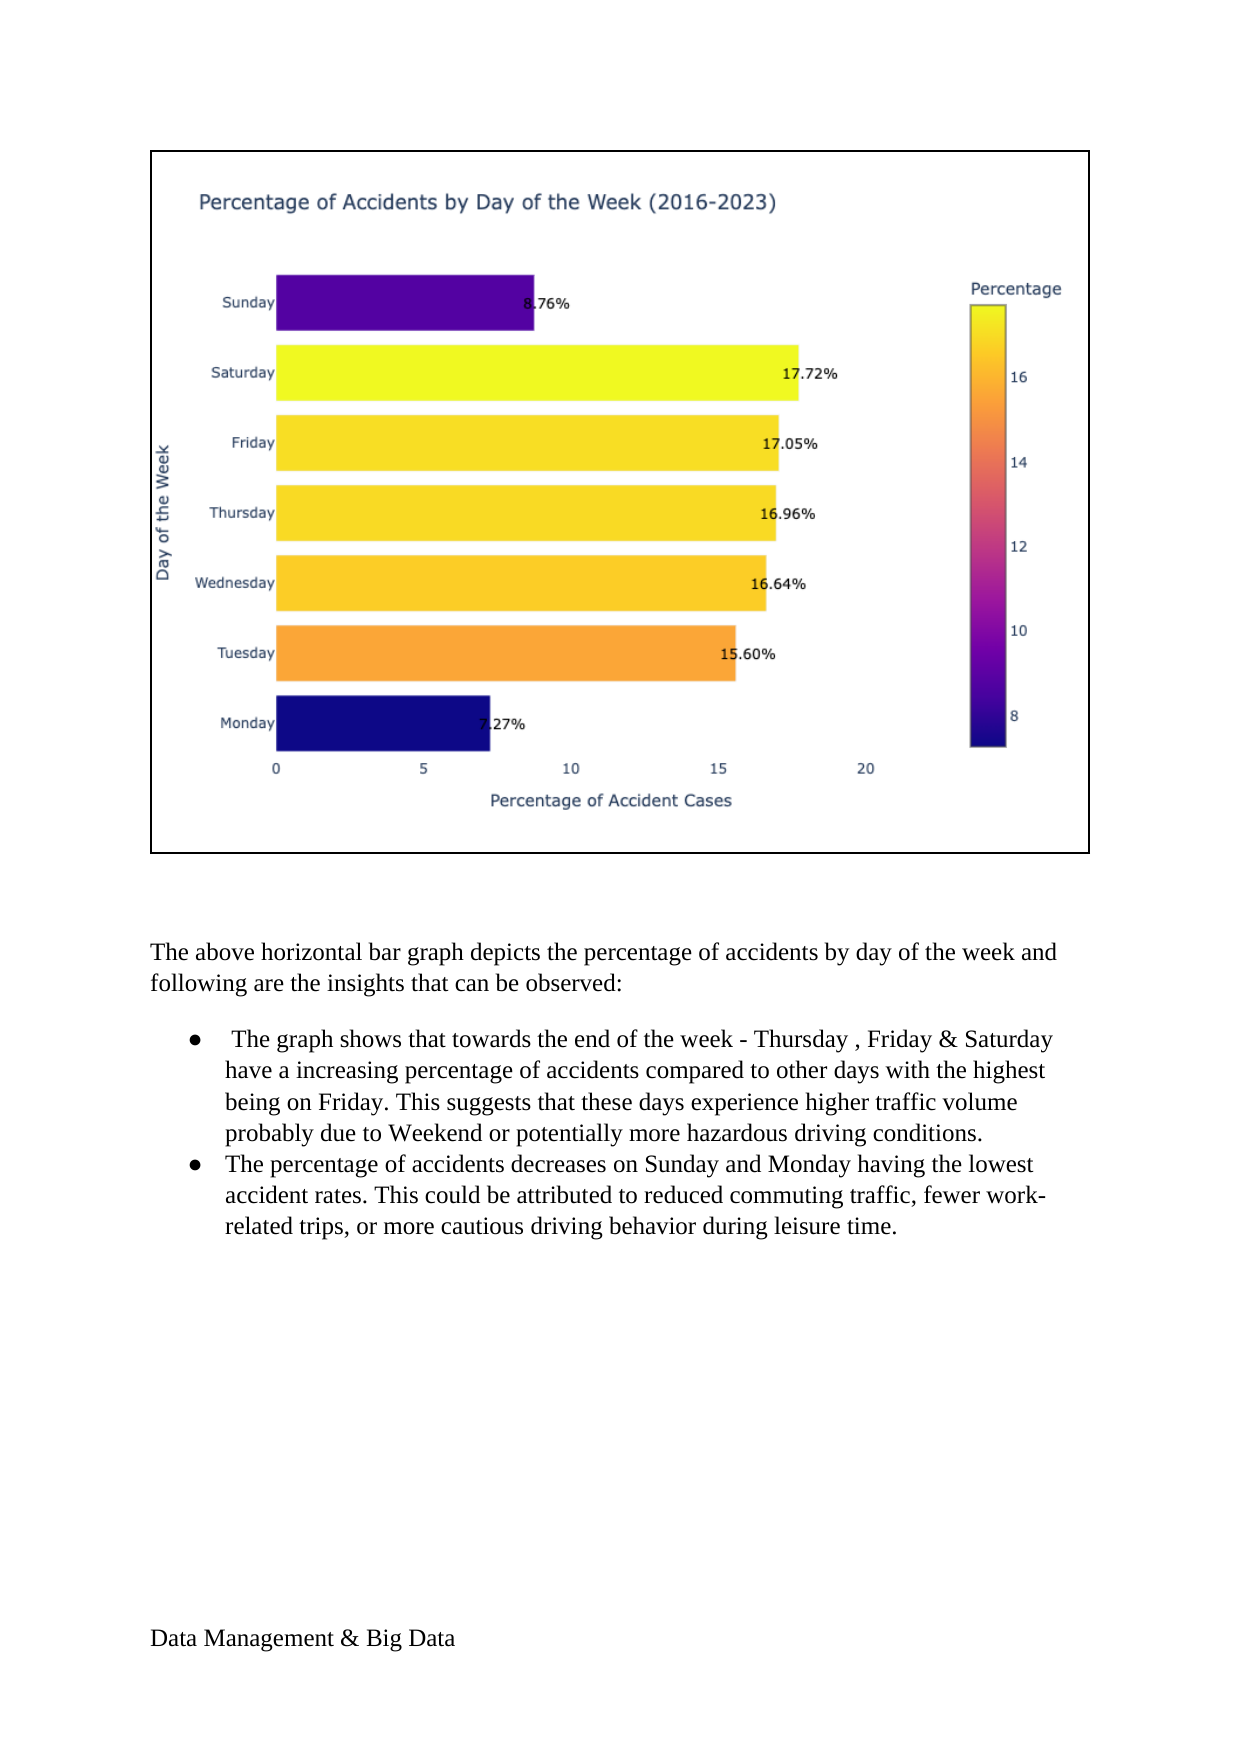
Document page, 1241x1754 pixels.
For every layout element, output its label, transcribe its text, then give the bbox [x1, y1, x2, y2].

picture [152, 152, 1088, 852]
list The graph shows that towards the end of the week - Thursday , Friday & Saturday have a increasing percentage of accidents compared to other days with the highest being on Friday. This suggests that these days experience higher traffic volume probably due to Weekend or potentially more hazardous driving conditions. [187, 1024, 1090, 1146]
text The above horizontal bar graph depicts the percentage of accidents by day of the week and following are the insights that can be observed: [150, 937, 1090, 997]
list The percentage of accidents decreases on Sunday and Monday having the lowest accident rates. This could be attributed to reduced commuting traffic, fewer work-related trips, or more cautious driving behavior during leisure time. [187, 1149, 1090, 1239]
